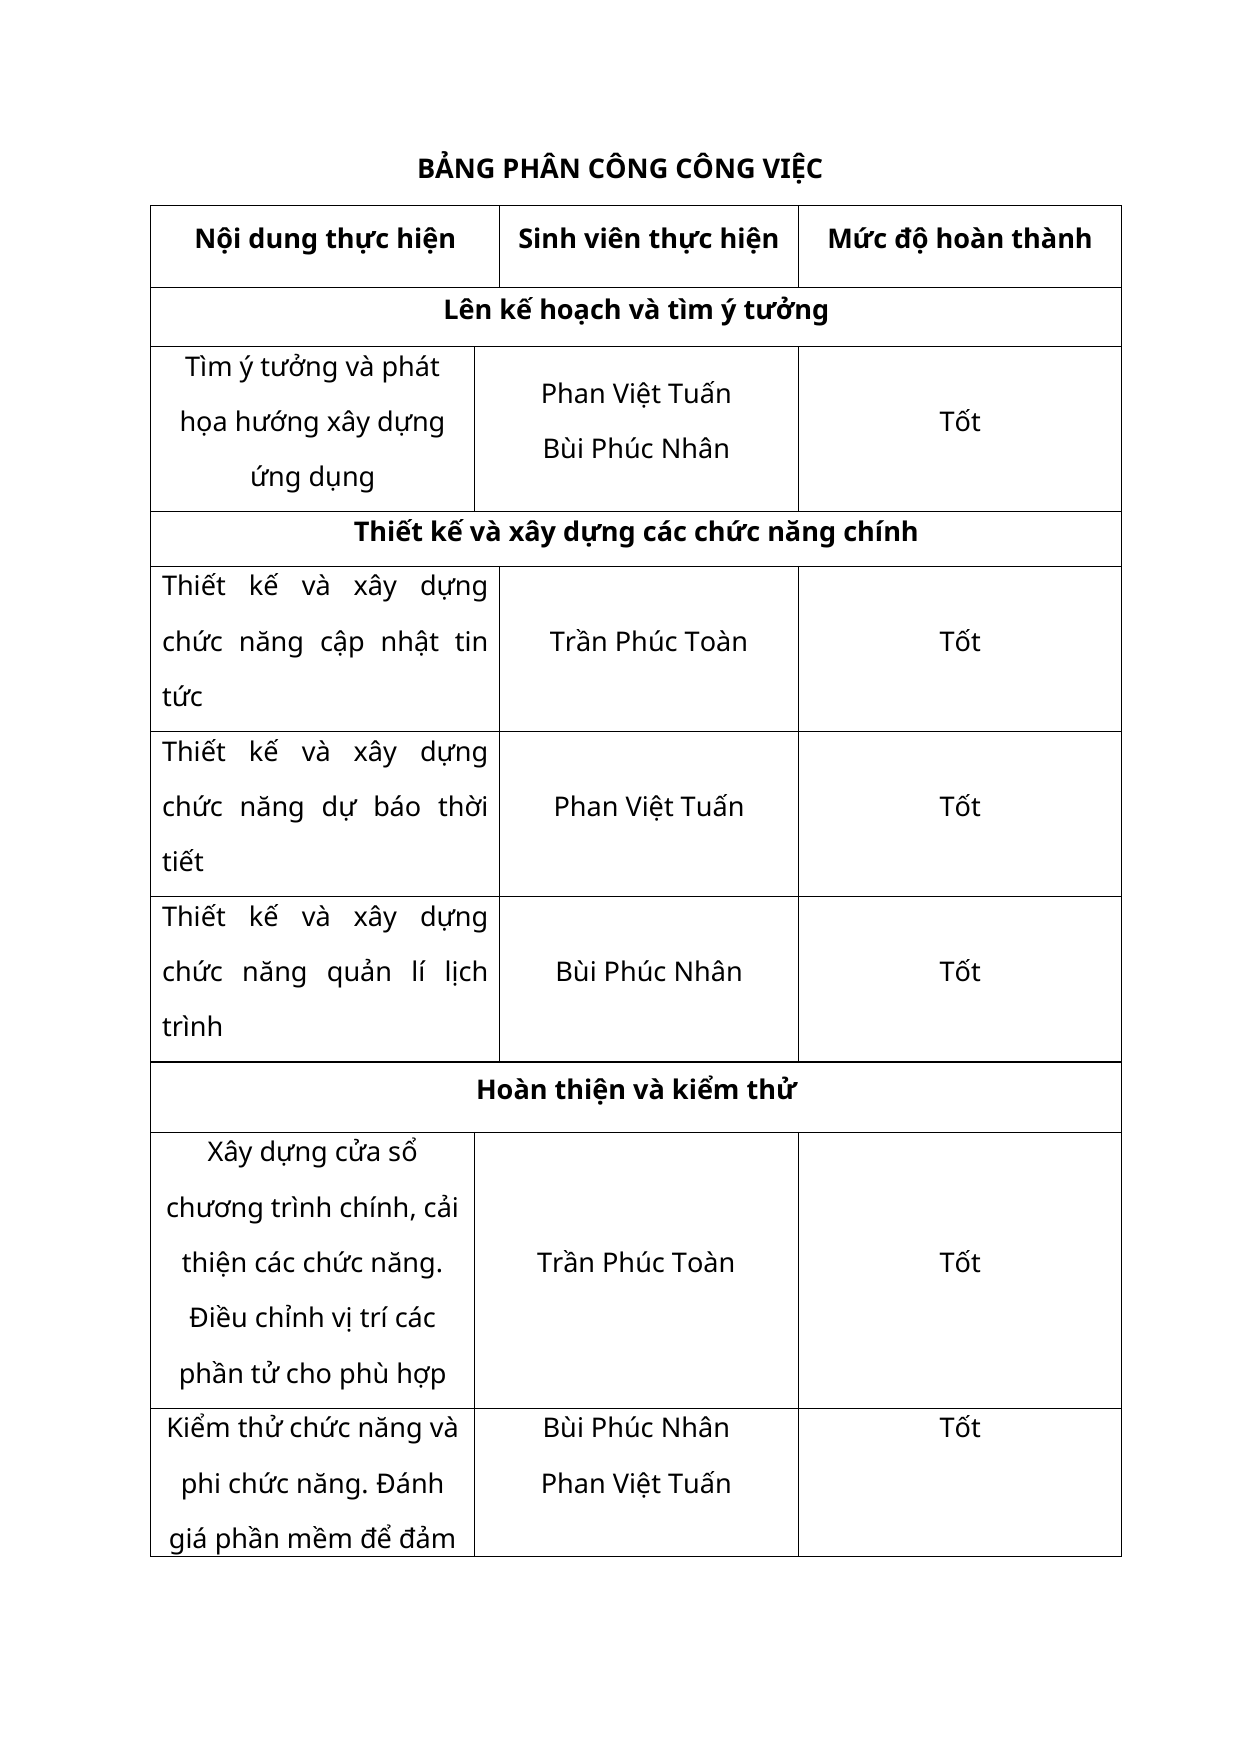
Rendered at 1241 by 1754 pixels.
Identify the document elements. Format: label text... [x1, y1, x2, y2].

table_cell Lên kế hoạch và tìm ý tưởng [151, 288, 1121, 346]
table_cell Tốt [799, 567, 1121, 731]
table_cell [151, 1409, 474, 1556]
table_cell Tốt [799, 347, 1121, 511]
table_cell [475, 1409, 798, 1556]
table_cell Tìm ý tưởng và phát họa hướng xây dựng ứng dụng [151, 347, 474, 511]
table_header Mức độ hoàn thành [799, 206, 1121, 287]
table_cell Thiết kế và xây dựng chức năng dự báo thời tiết [151, 732, 499, 896]
table_cell Thiết kế và xây dựng chức năng cập nhật tin tức [151, 567, 499, 731]
table_cell Tốt [799, 732, 1121, 896]
table_cell Bùi Phúc Nhân [500, 897, 798, 1061]
table_cell Phan Việt Tuấn [500, 732, 798, 896]
table_cell Tốt [799, 897, 1121, 1061]
table_cell Thiết kế và xây dựng chức năng quản lí lịch trình [151, 897, 499, 1061]
table_header Nội dung thực hiện [151, 206, 499, 287]
table_cell Thiết kế và xây dựng các chức năng chính [151, 512, 1121, 566]
table_cell Trần Phúc Toàn [500, 567, 798, 731]
table_cell Tốt [799, 1133, 1121, 1408]
table_cell Trần Phúc Toàn [475, 1133, 798, 1408]
table_cell Phan Việt Tuấn Bùi Phúc Nhân [475, 347, 798, 511]
text BẢNG PHÂN CÔNG CÔNG VIỆC [150, 150, 1090, 187]
table_cell Hoàn thiện và kiểm thử [151, 1063, 1121, 1132]
table_header Sinh viên thực hiện [500, 206, 798, 287]
table_cell Xây dựng cửa sổ chương trình chính, cải thiện các chức năng. Điều chỉnh vị trí các phần tử cho phù hợp [151, 1133, 474, 1408]
table_cell Tốt [799, 1409, 1121, 1556]
